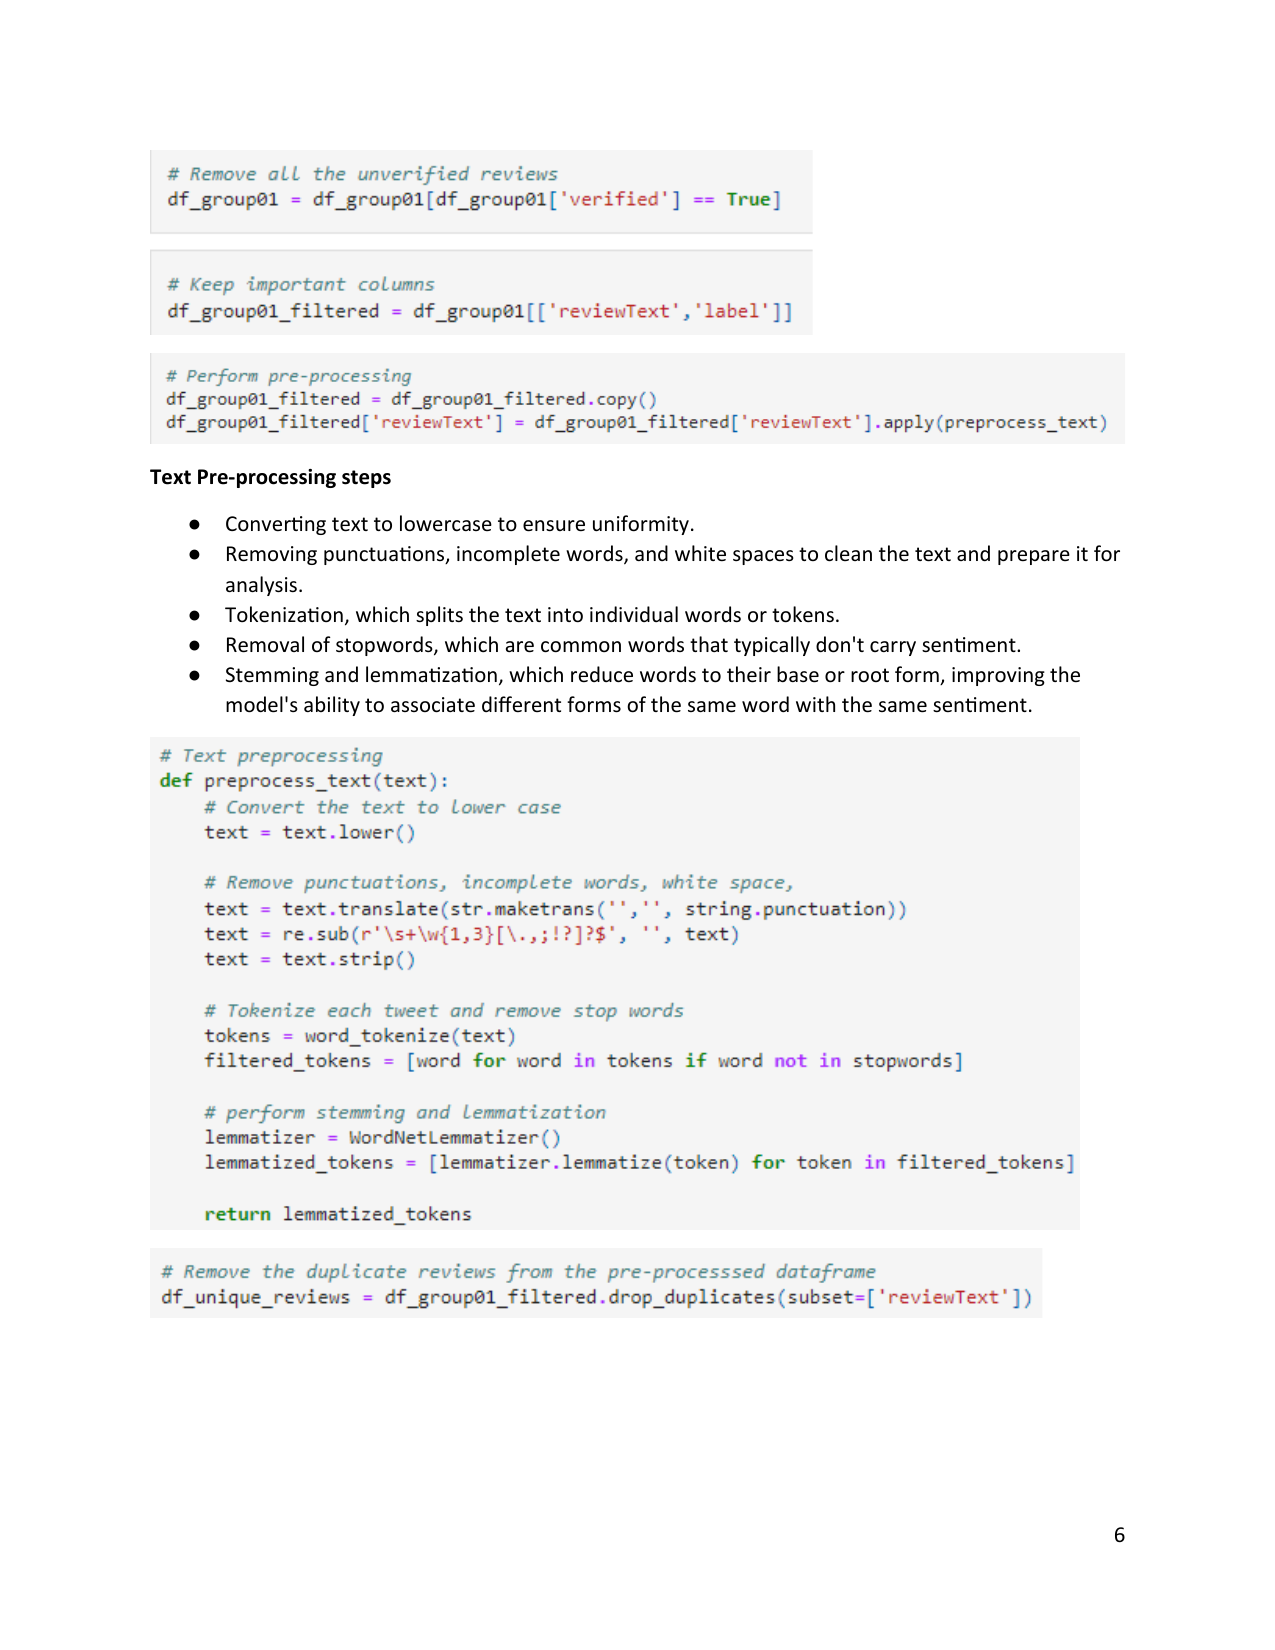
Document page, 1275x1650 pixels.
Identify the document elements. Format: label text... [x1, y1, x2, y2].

list Removing punctuations, incomplete words, and white spaces to clean the text and prepare it for analysis. [187, 539, 1125, 598]
picture [150, 1248, 1043, 1318]
picture [150, 150, 813, 335]
picture [150, 353, 1125, 444]
list Tokenization, which splits the text into individual words or tokens. [187, 600, 1125, 628]
list Removal of stopwords, which are common words that typically don't carry sentiment. [187, 630, 1125, 658]
list Stemming and lemmatization, which reduce words to their base or root form, improving the model's ability to associate different forms of the same word with the same sentiment. [187, 660, 1125, 718]
list Converting text to lowercase to ensure uniformity. [187, 509, 1125, 537]
picture [150, 737, 1080, 1230]
text Text Pre-processing steps [150, 462, 1125, 490]
